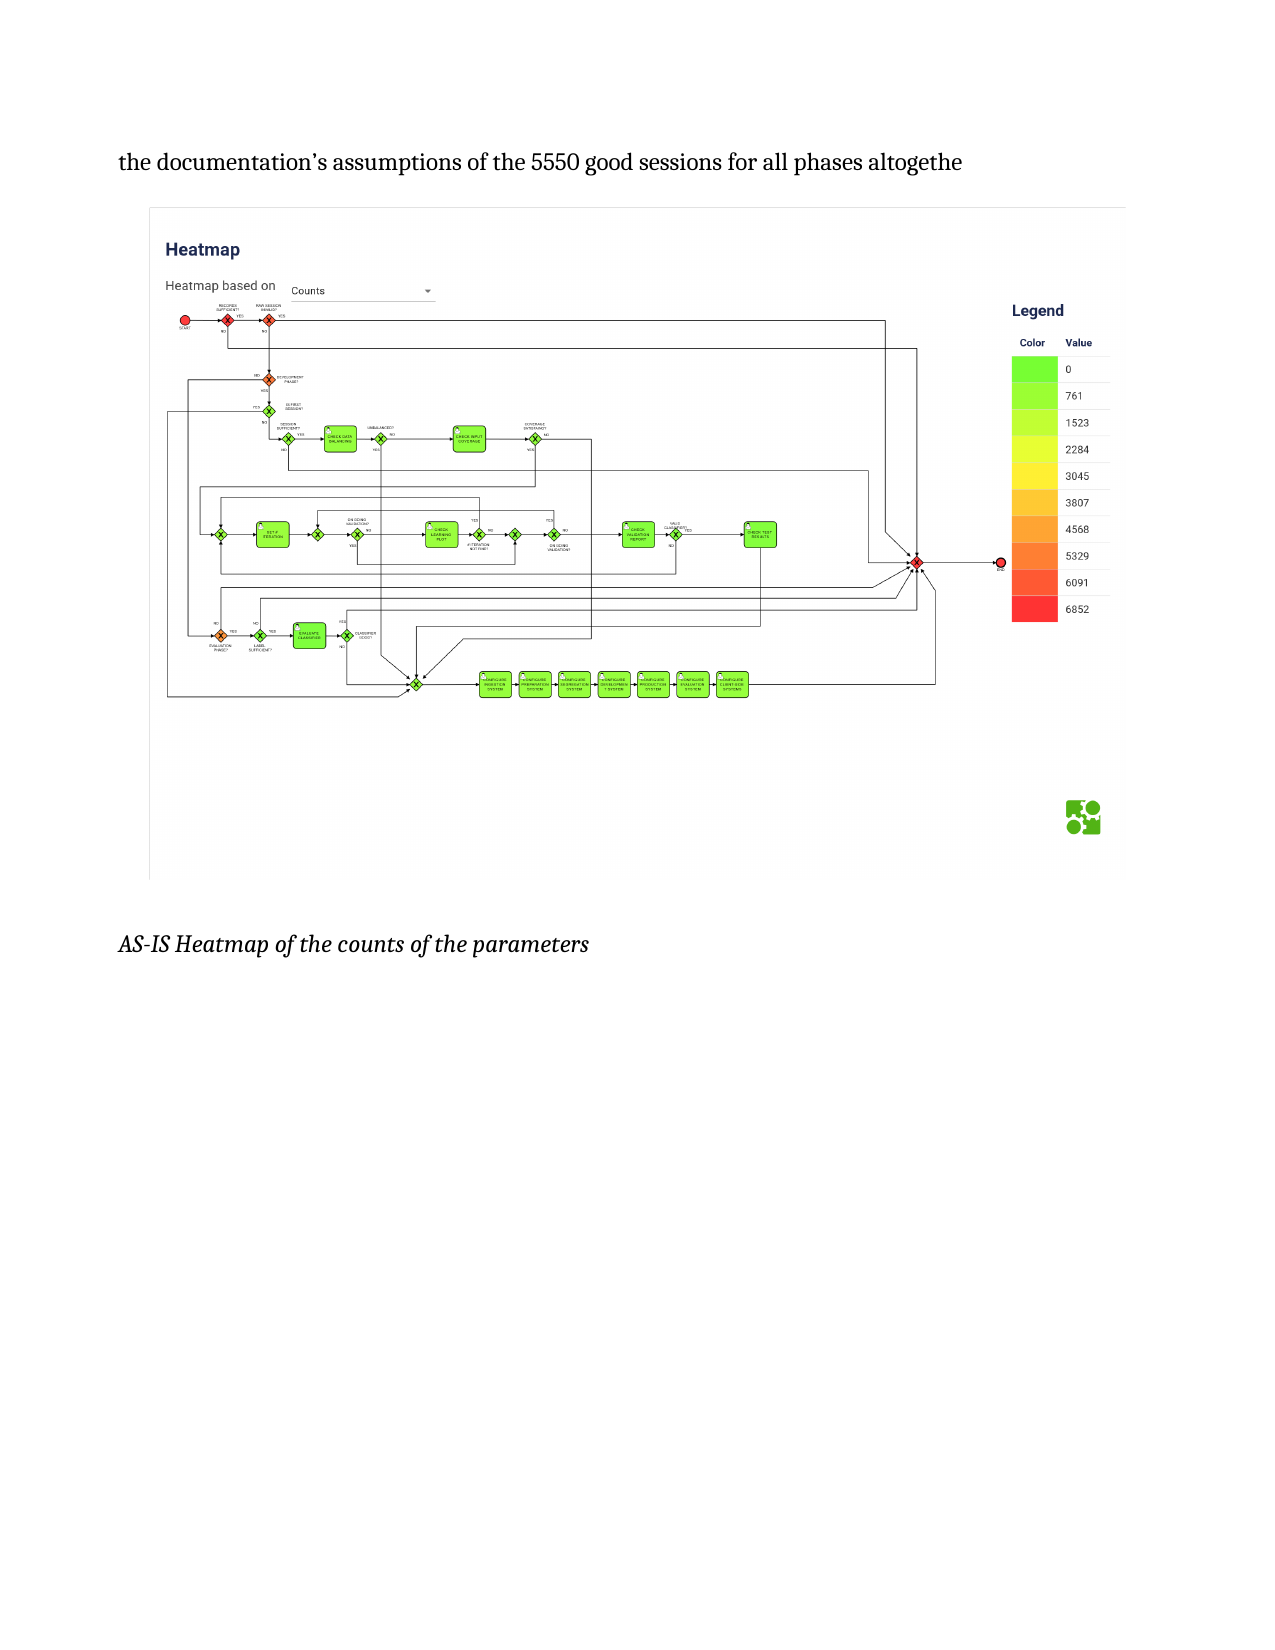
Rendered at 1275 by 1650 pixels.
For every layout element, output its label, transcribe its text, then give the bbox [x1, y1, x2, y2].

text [118, 148, 1157, 176]
text AS-IS Heatmap of the counts of the parameters [118, 929, 1157, 958]
picture [118, 176, 1157, 911]
